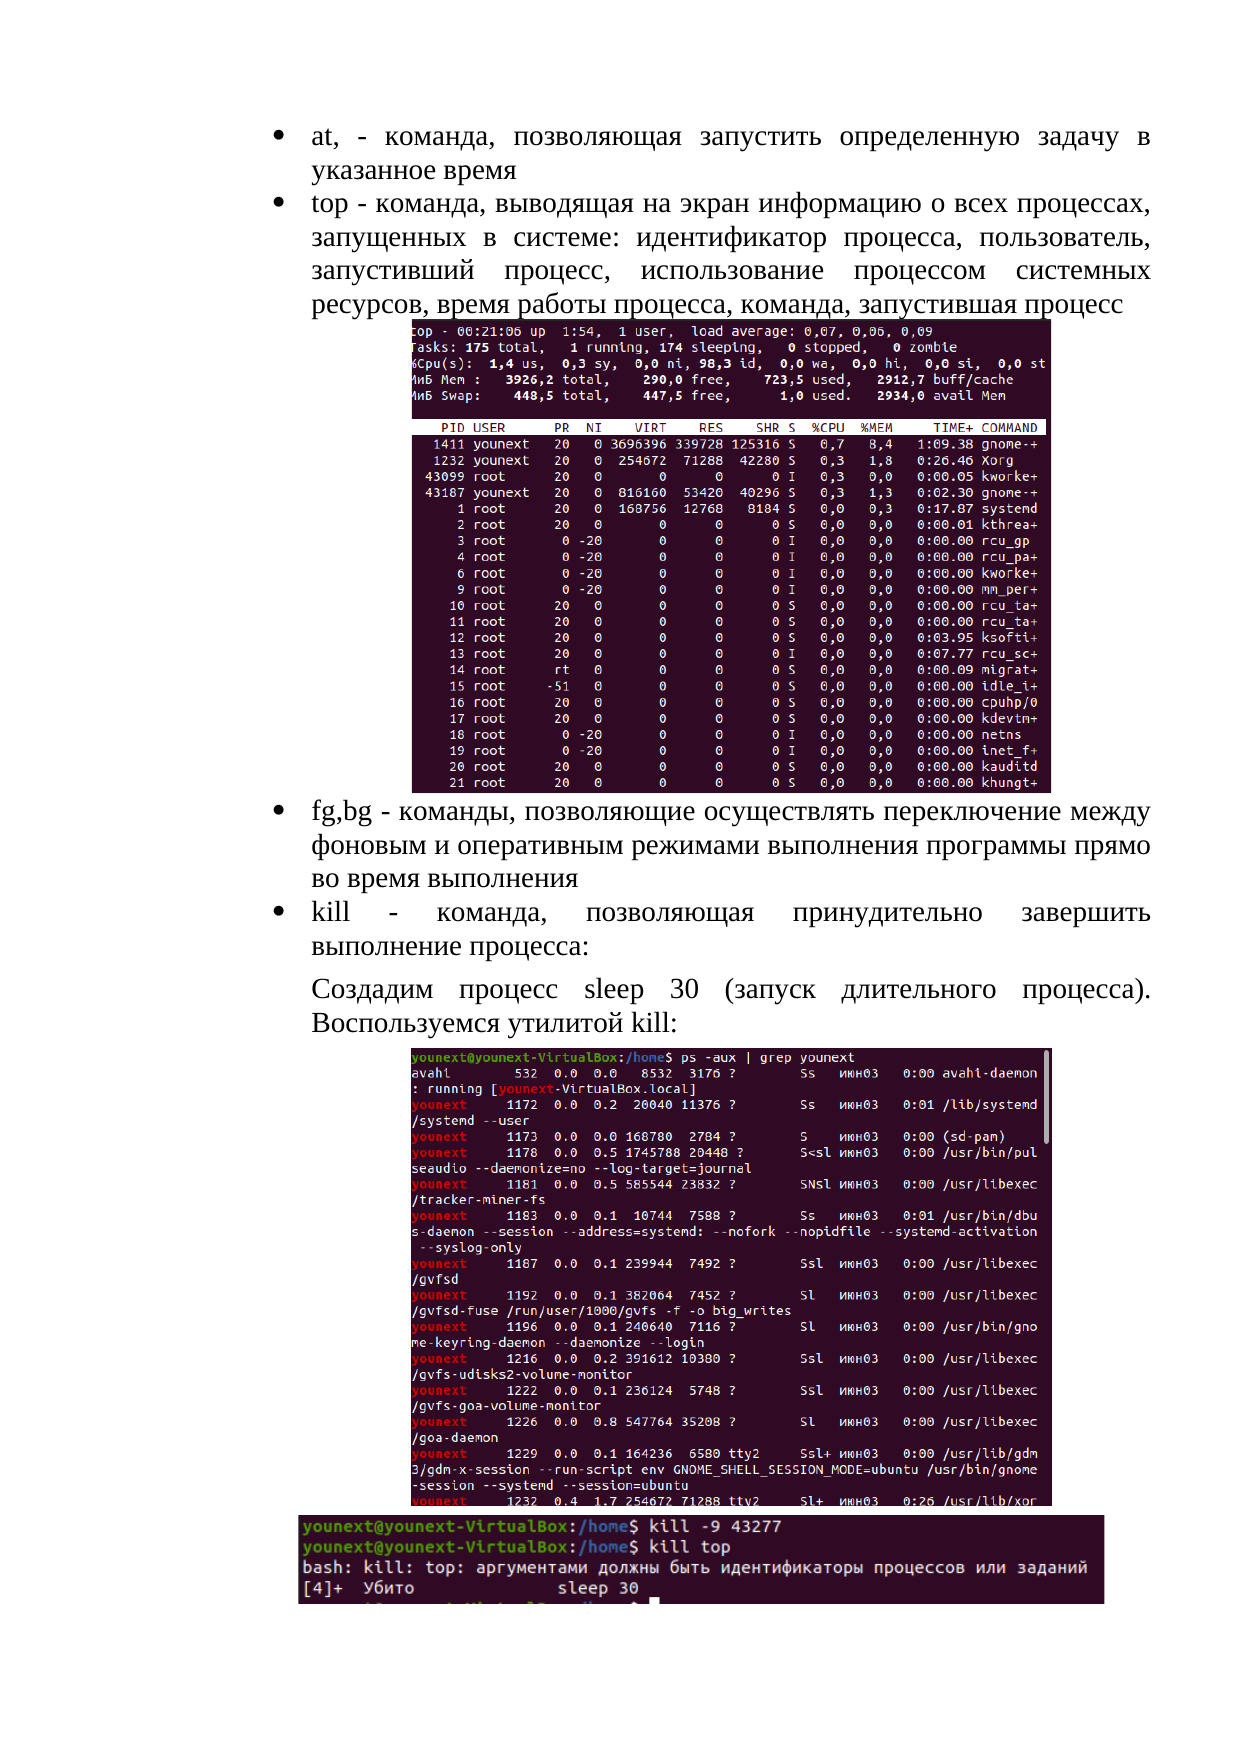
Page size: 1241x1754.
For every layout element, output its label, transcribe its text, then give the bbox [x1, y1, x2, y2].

list top - команда, выводящая на экран информацию о всех процессах, запущенных в системе: идентификатор процесса, пользователь, запустивший процесс, использование процессом системных ресурсов, время работы процесса, команда, запустившая процесс [274, 185, 1152, 319]
list fg,bg - команды, позволяющие осуществлять переключение между фоновым и оперативным режимами выполнения программы прямо во время выполнения [274, 793, 1152, 894]
picture [411, 1048, 1053, 1506]
picture [298, 1515, 1105, 1604]
list kill - команда, позволяющая принудительно завершить выполнение процесса: [274, 894, 1152, 961]
list at, - команда, позволяющая запустить определенную задачу в указанное время [274, 118, 1152, 185]
text Создадим процесс sleep 30 (запуск длительного процесса). Воспользуемся утилитой kill: [311, 971, 1152, 1038]
picture [411, 319, 1052, 794]
